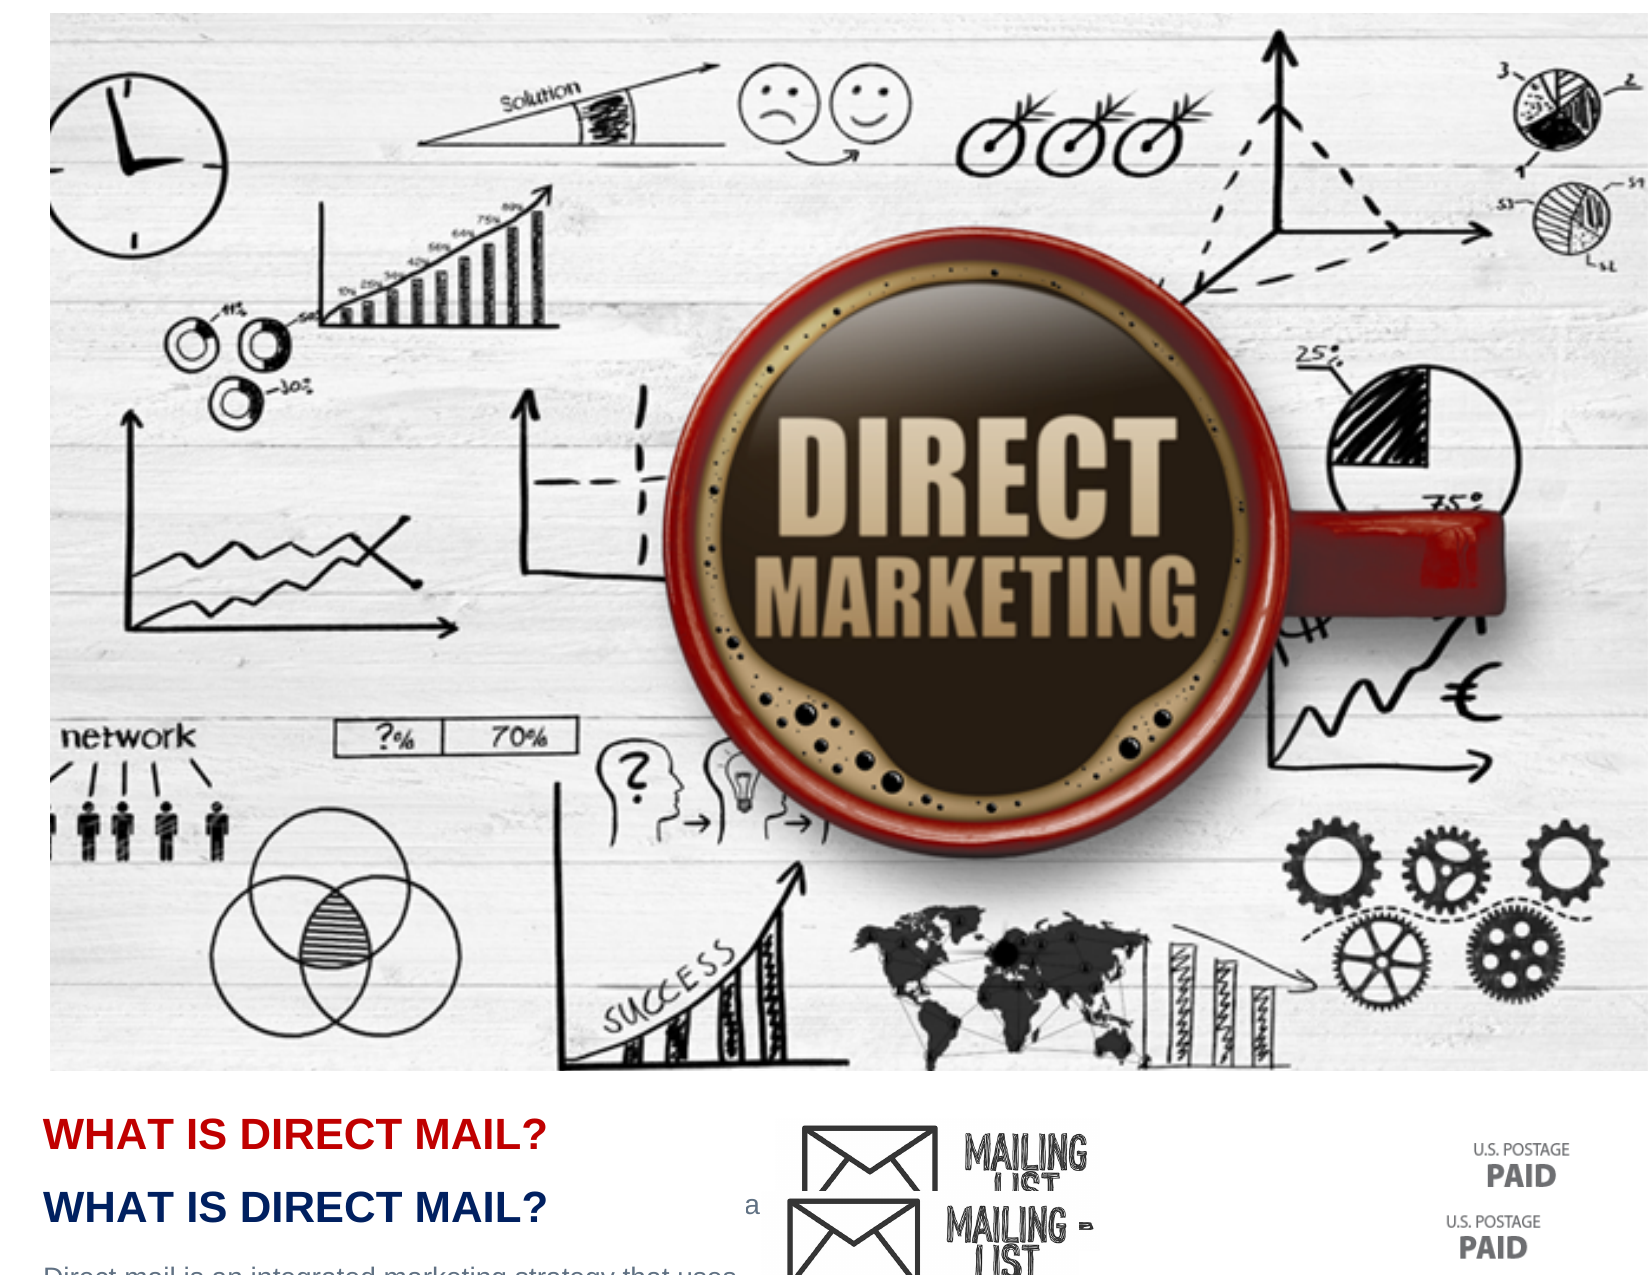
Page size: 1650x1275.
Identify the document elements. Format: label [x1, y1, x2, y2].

picture [1409, 1137, 1620, 1192]
picture [761, 1118, 1100, 1275]
picture [49, 13, 1647, 1071]
picture [1383, 1210, 1590, 1265]
